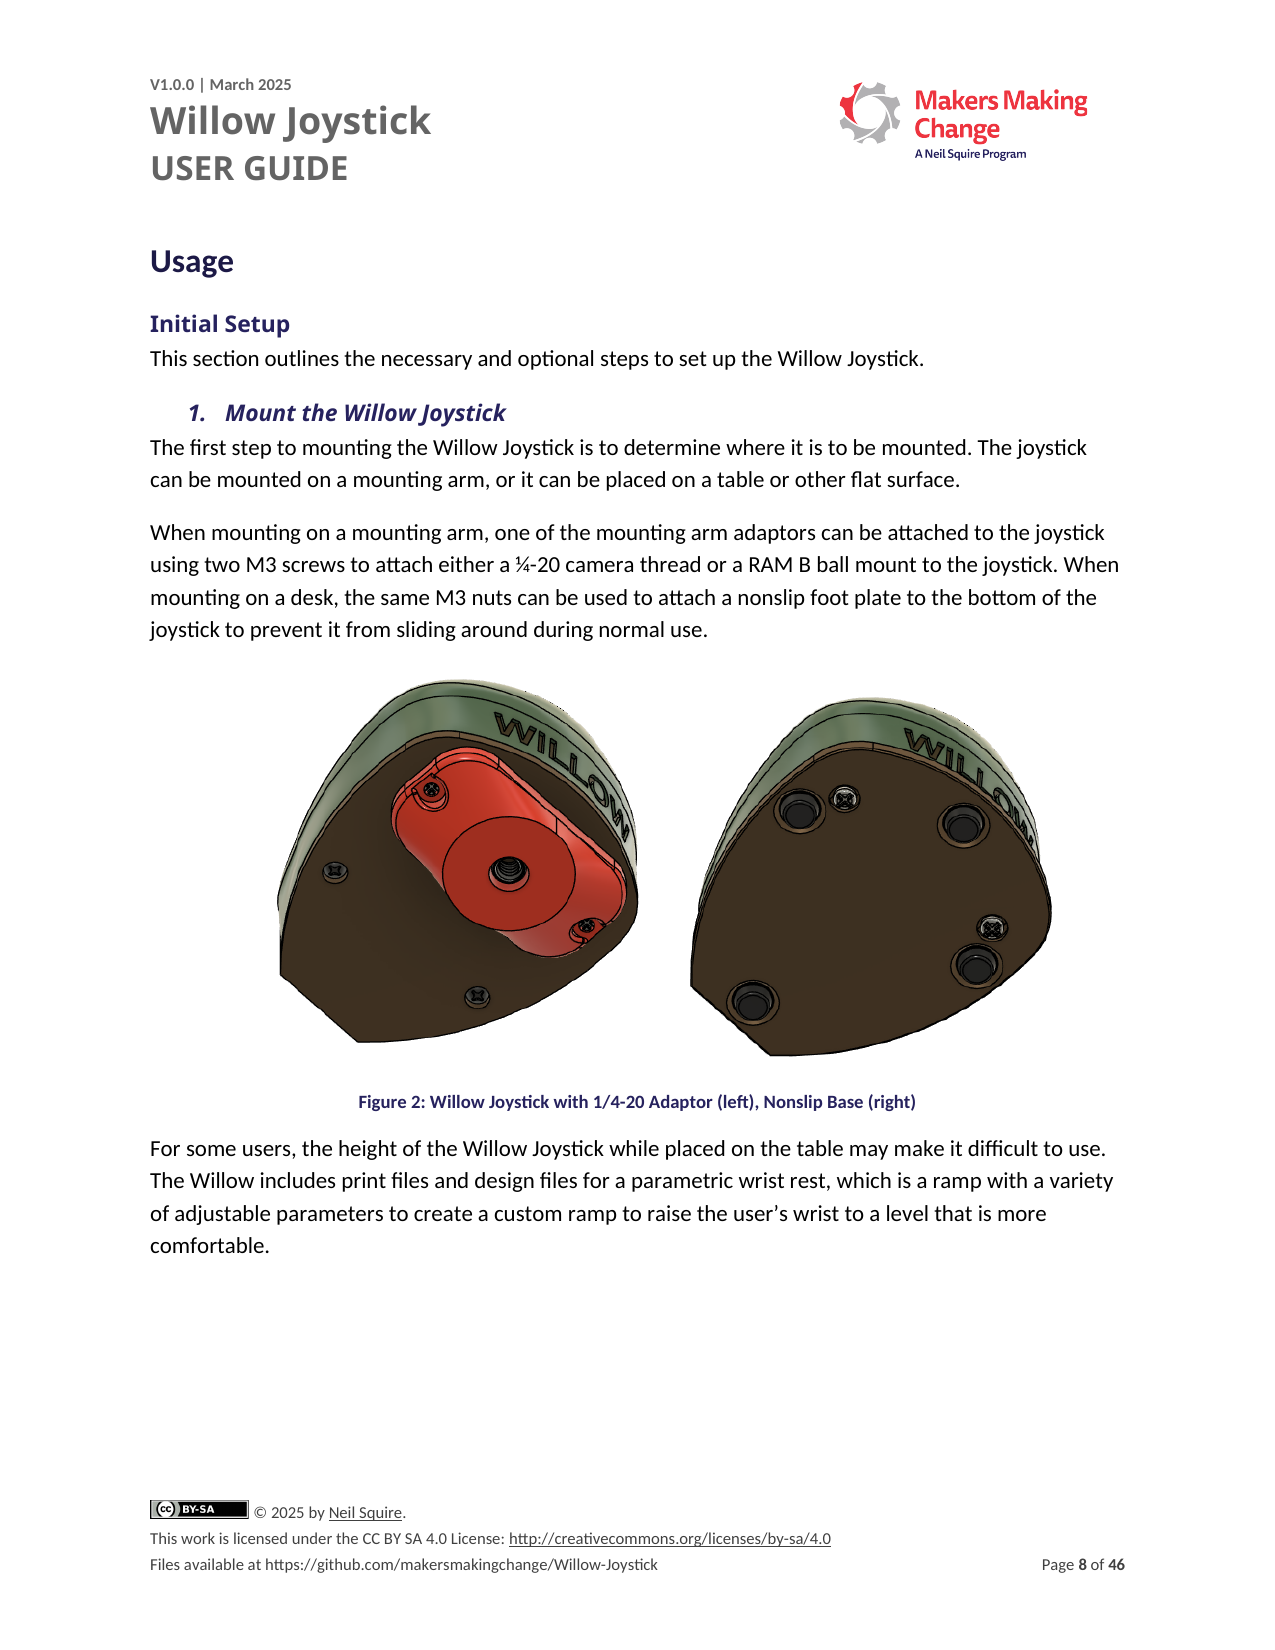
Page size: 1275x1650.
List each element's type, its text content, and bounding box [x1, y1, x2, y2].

text When mounting on a mounting arm, one of the mounting arm adaptors can be attached to the joystick using two M3 screws to attach either a ¼-20 camera thread or a RAM B ball mount to the joystick. When mounting on a desk, the same M3 nuts can be used to attach a nonslip foot plate to the bottom of the joystick to prevent it from sliding around during normal use. [150, 518, 1125, 643]
subtitle Initial Setup [150, 308, 1125, 339]
subtitle Mount the Willow Joystick [187, 397, 1125, 428]
picture [150, 1500, 249, 1519]
text The first step to mounting the Willow Joystick is to determine where it is to be mounted. The joystick can be mounted on a mounting arm, or it can be placed on a table or other flat surface. [150, 433, 1125, 493]
subtitle Usage [150, 241, 1125, 281]
picture [217, 667, 1058, 1066]
text This section outlines the necessary and optional steps to set up the Willow Joystick. [150, 344, 1125, 372]
picture [839, 82, 1088, 161]
text Figure 2: Willow Joystick with 1/4-20 Adaptor (left), Nonslip Base (right) [150, 1091, 1125, 1113]
text For some users, the height of the Willow Joystick while placed on the table may make it difficult to use. The Willow includes print files and design files for a parametric wrist rest, which is a ramp with a variety of adjustable parameters to create a custom ramp to raise the user’s wrist to a level that is more comfortable. [150, 1134, 1125, 1259]
